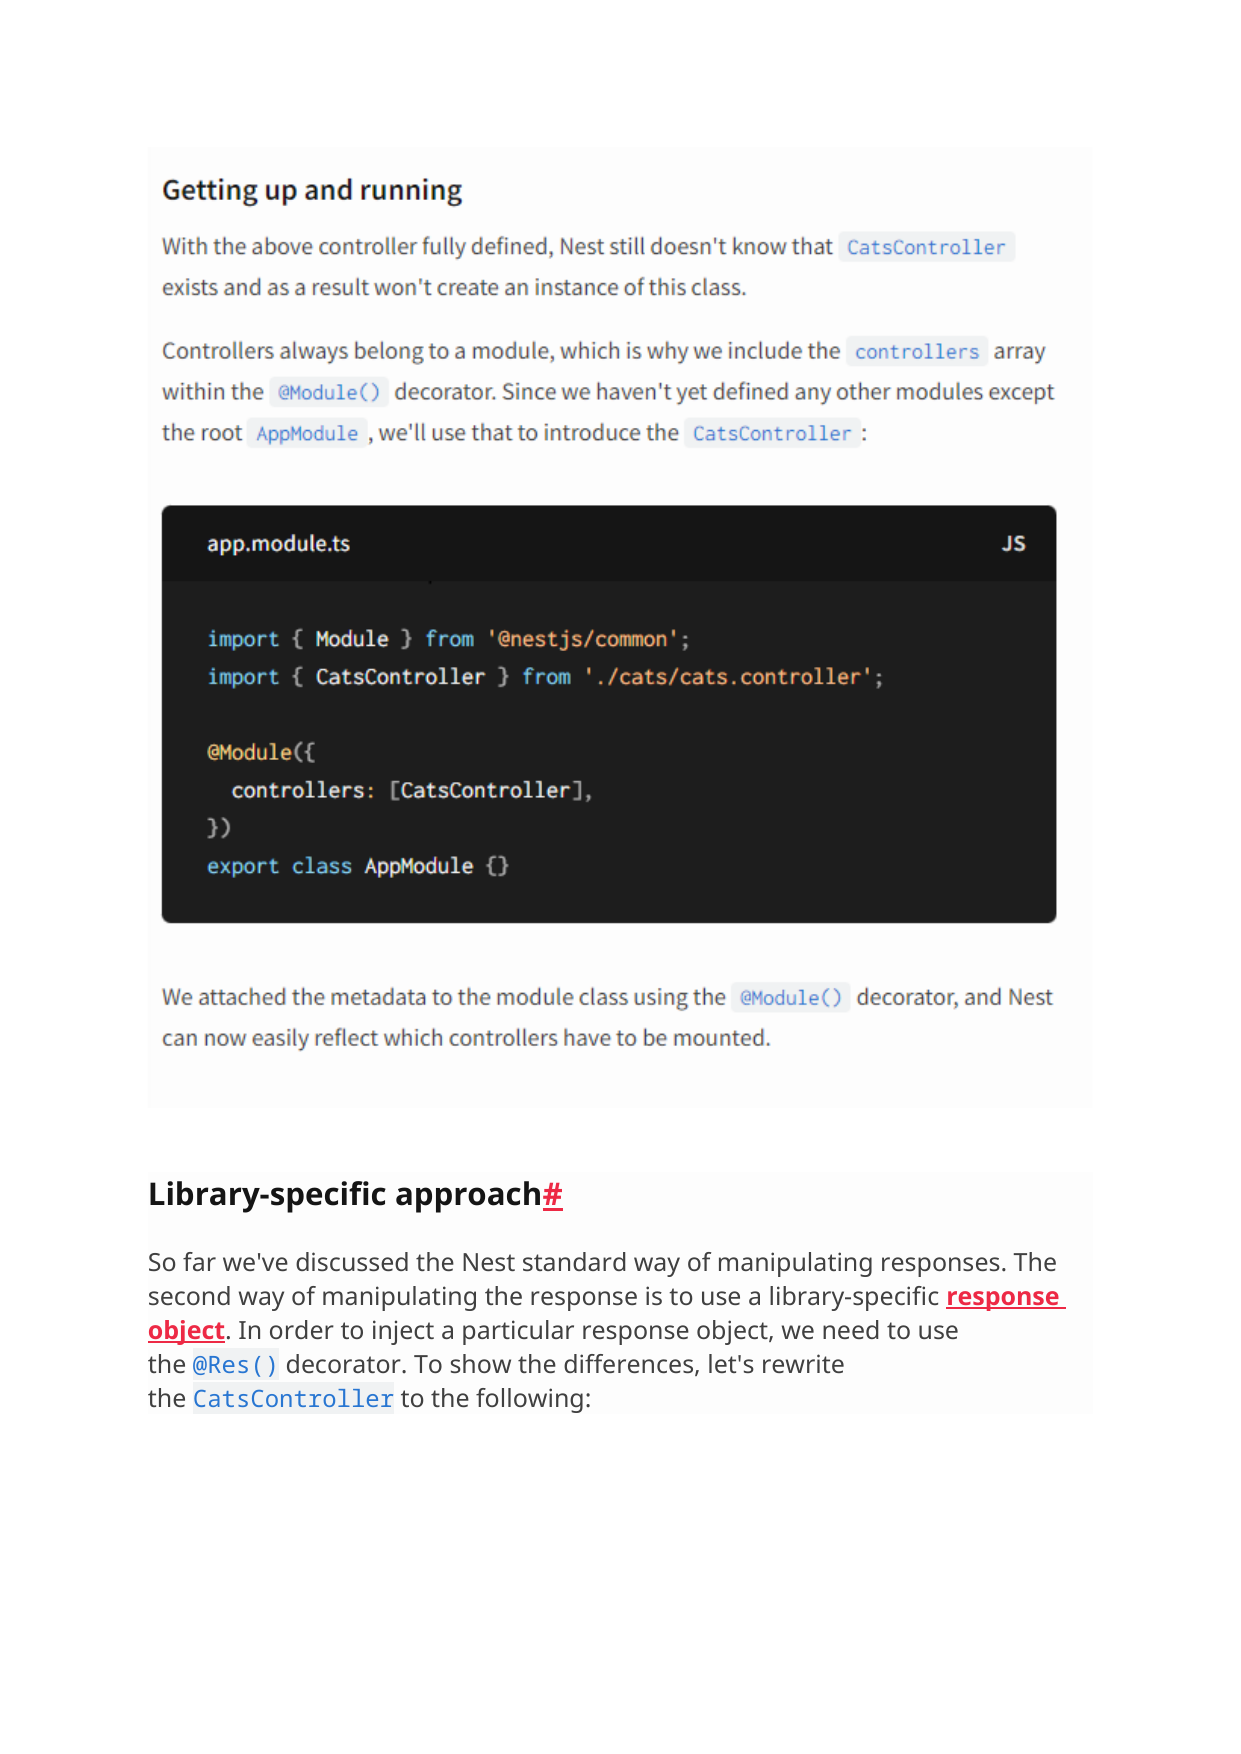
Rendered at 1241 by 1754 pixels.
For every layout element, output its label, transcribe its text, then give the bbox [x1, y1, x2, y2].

picture [147, 147, 1093, 1108]
text So far we've discussed the Nest standard way of manipulating responses. The second way of manipulating the response is to use a library-specific response object. In order to inject a particular response object, we need to use the @Res() decorator. To show the differences, let's rewrite the CatsController to the following: [148, 1244, 1093, 1414]
subtitle Library-specific approach# [148, 1172, 1093, 1215]
